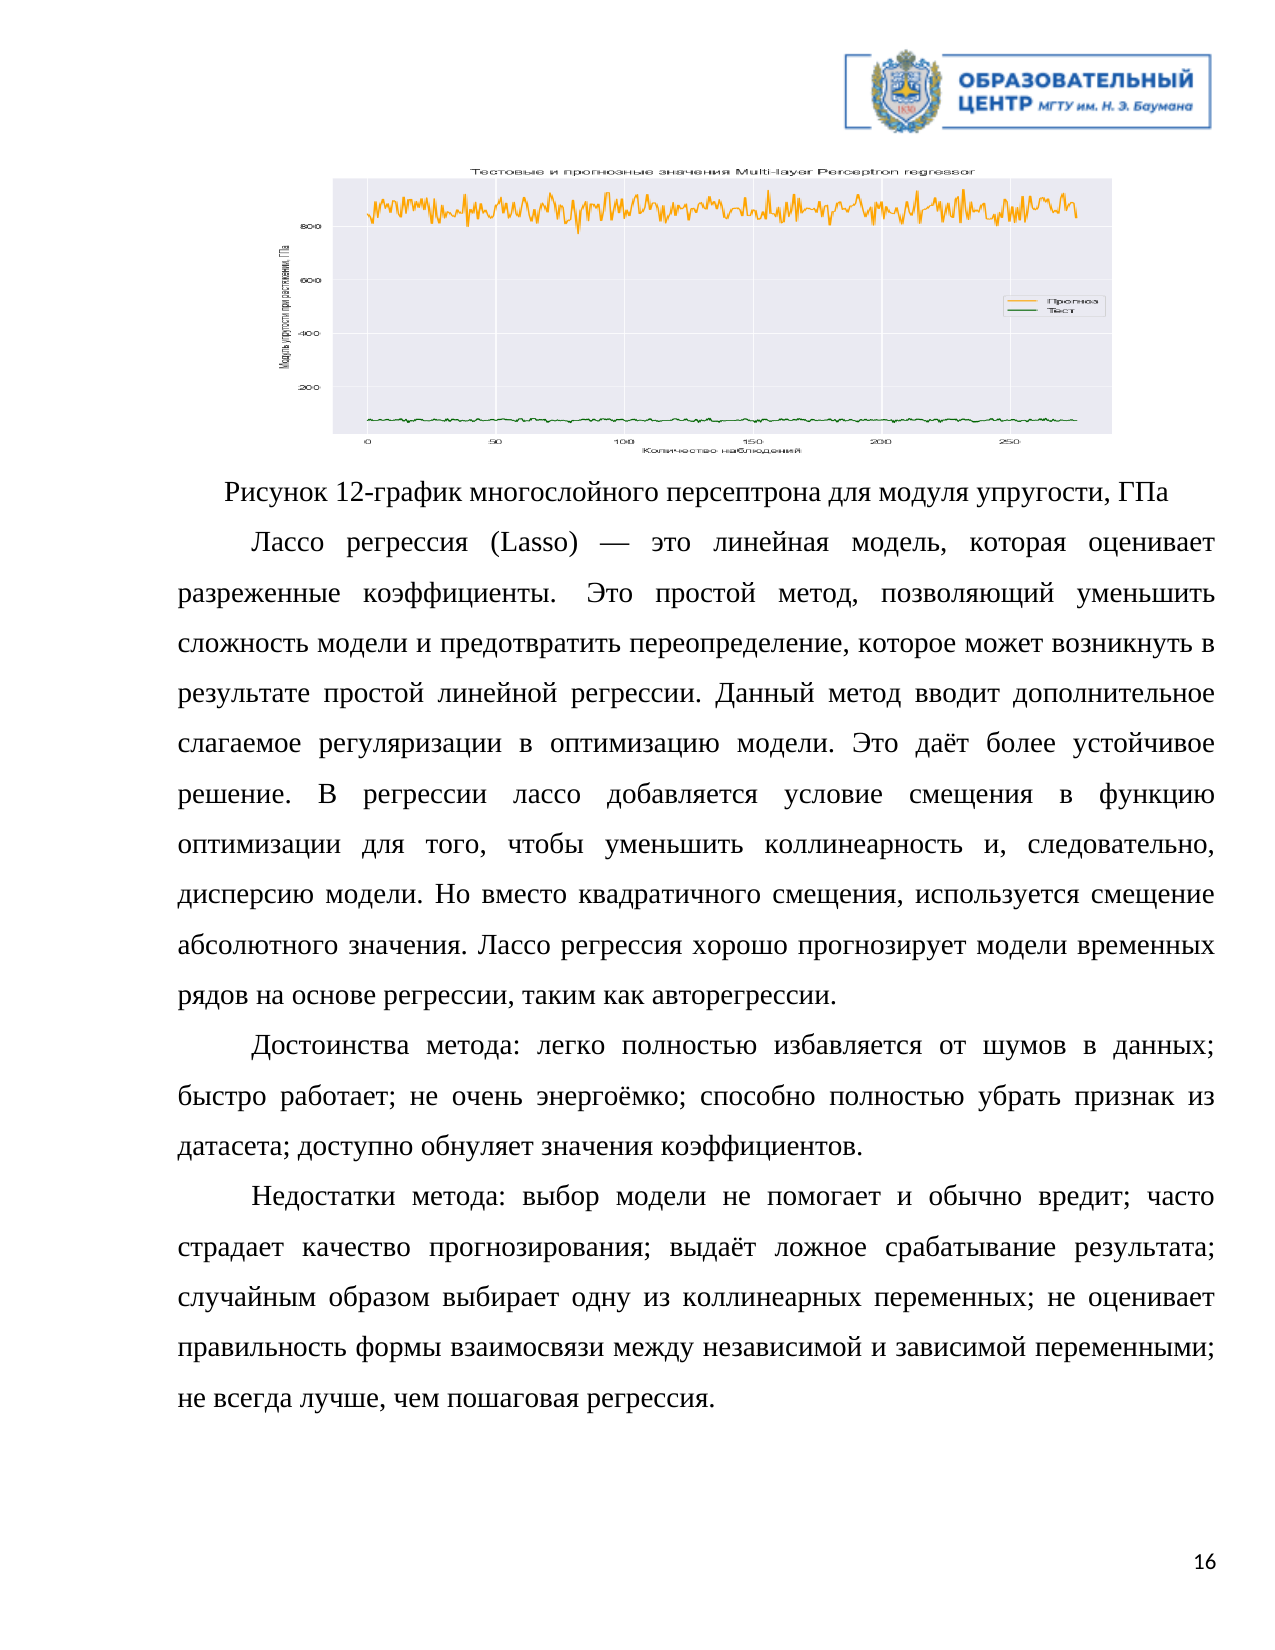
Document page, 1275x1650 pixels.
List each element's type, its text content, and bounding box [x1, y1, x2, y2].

picture [271, 165, 1122, 458]
text Недостатки метода: выбор модели не помогает и обычно вредит; часто страдает качество прогнозирования; выдаёт ложное срабатывание результата; случайным образом выбирает одну из коллинеарных переменных; не оценивает правильность формы взаимосвязи между независимой и зависимой переменными; не всегда лучше, чем пошаговая регрессия. [177, 1178, 1216, 1413]
text Достоинства метода: легко полностью избавляется от шумов в данных; быстро работает; не очень энергоёмко; способно полностью убрать признак из датасета; доступно обнуляет значения коэффициентов. [177, 1027, 1216, 1162]
text Лассо регрессия (Lasso) — это линейная модель, которая оценивает разреженные коэффициенты. Это простой метод, позволяющий уменьшить сложность модели и предотвратить переопределение, которое может возникнуть в результате простой линейной регрессии. Данный метод вводит дополнительное слагаемое регуляризации в оптимизацию модели. Это даёт более устойчивое решение. В регрессии лассо добавляется условие смещения в функцию оптимизации для того, чтобы уменьшить коллинеарность и, следовательно, дисперсию модели. Но вместо квадратичного смещения, используется смещение абсолютного значения. Лассо регрессия хорошо прогнозирует модели временных рядов на основе регрессии, таким как авторегрессии. [177, 524, 1216, 1011]
picture [814, 26, 1262, 149]
